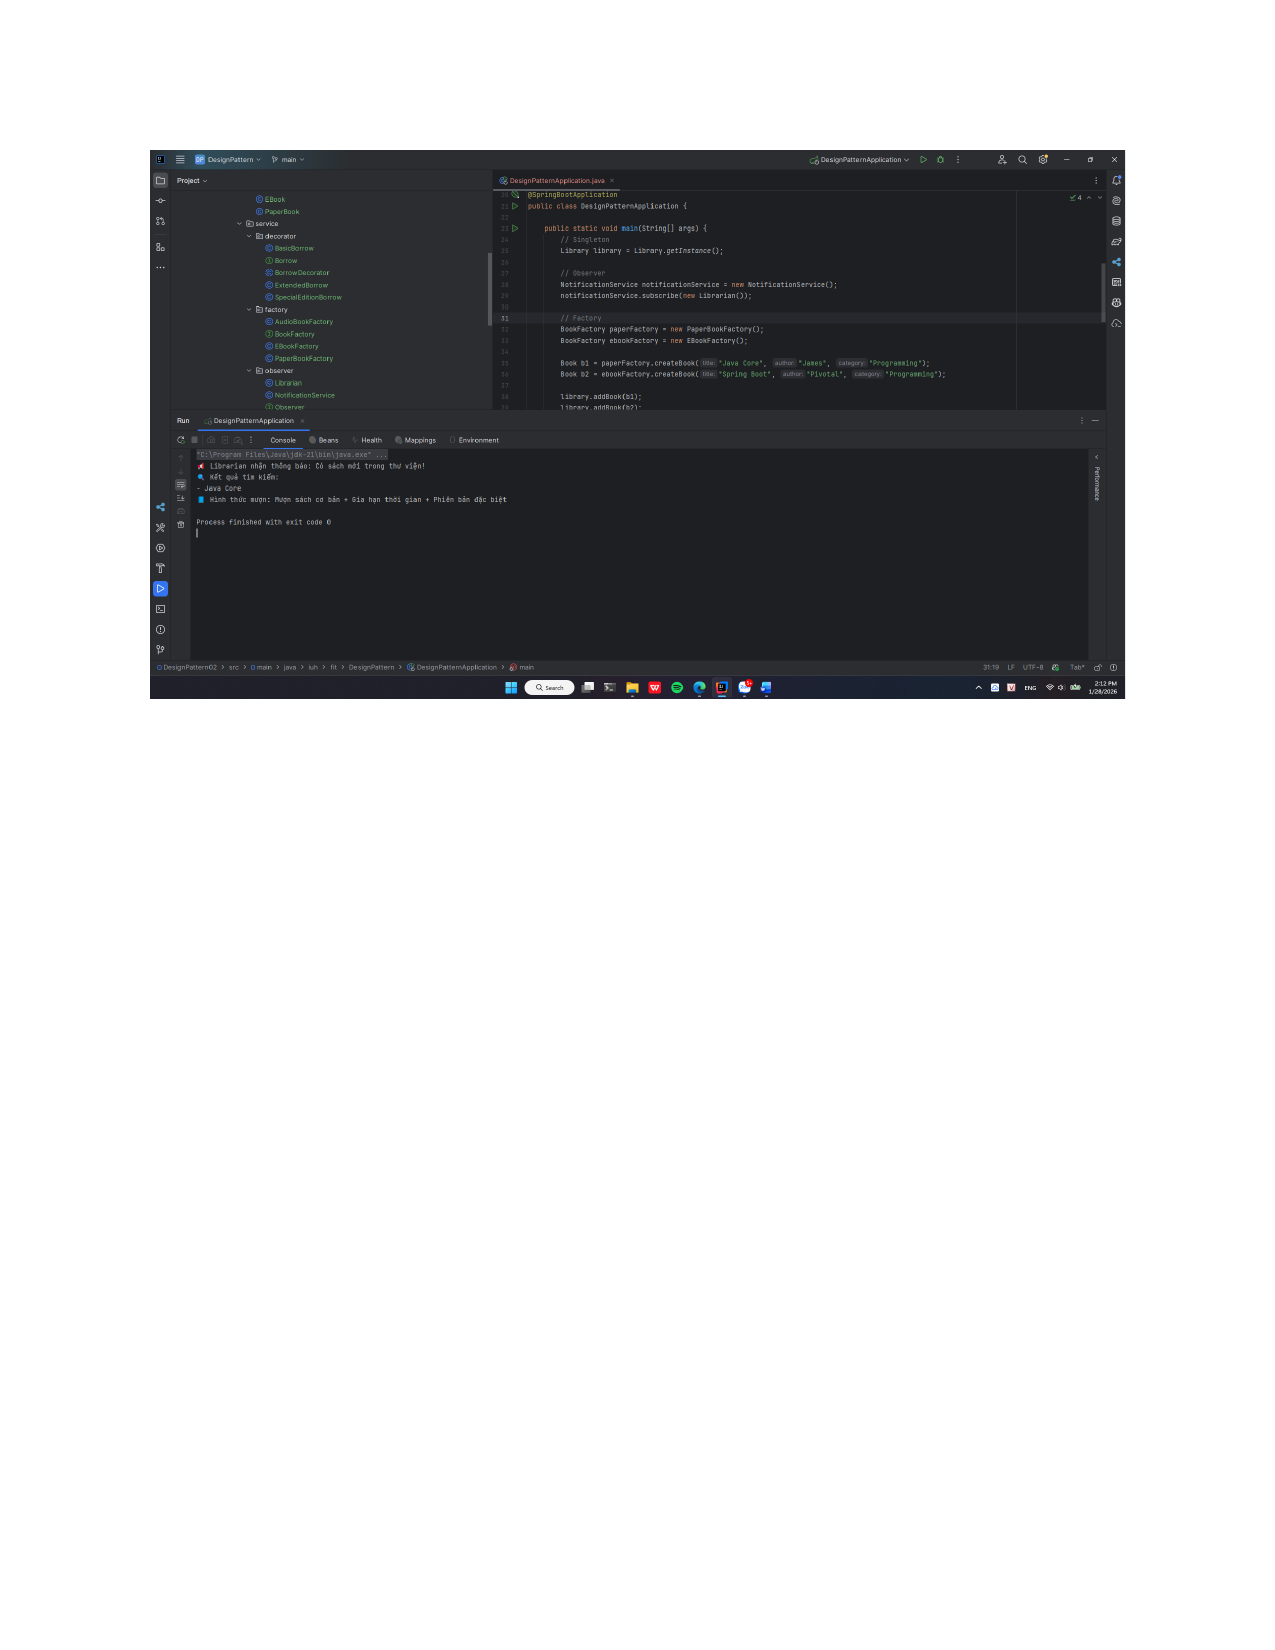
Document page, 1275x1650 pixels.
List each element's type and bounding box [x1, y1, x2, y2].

picture [150, 150, 1125, 699]
